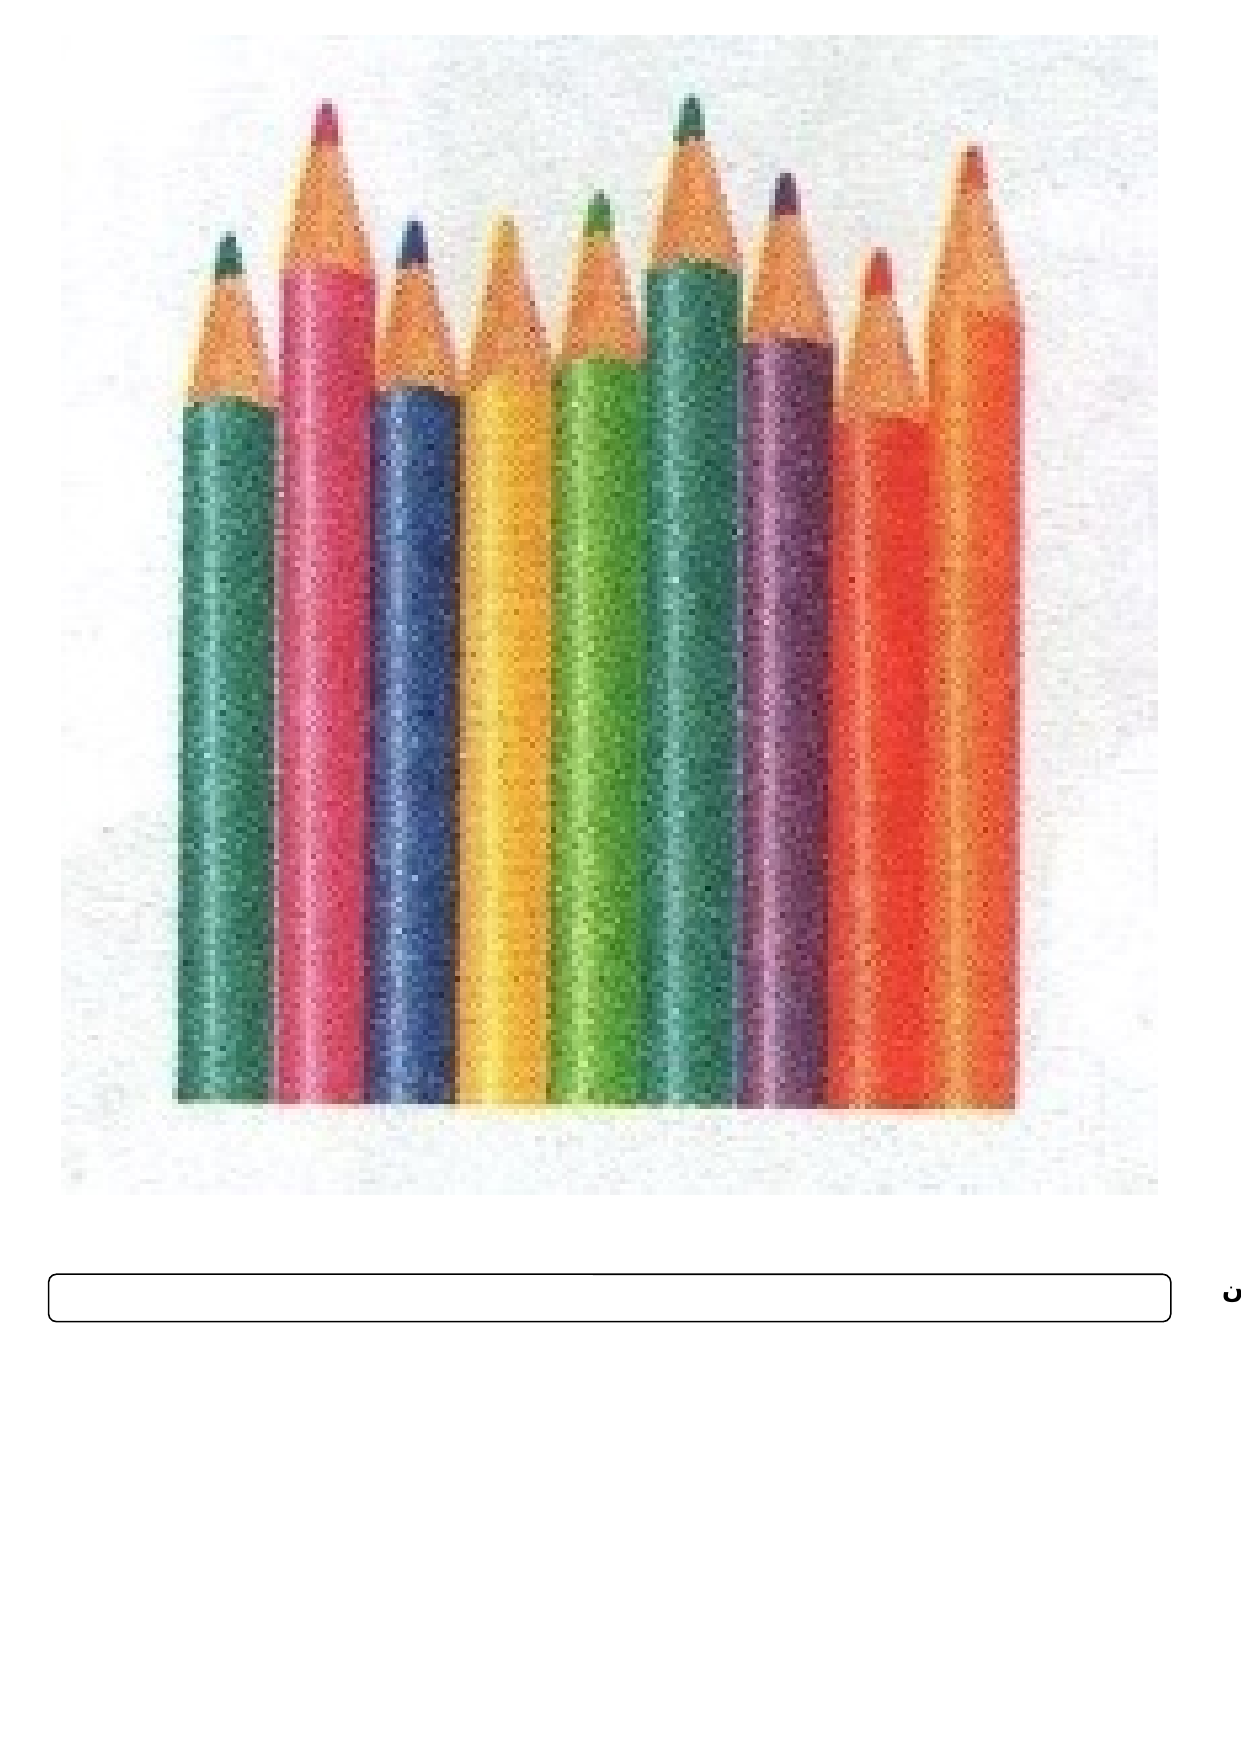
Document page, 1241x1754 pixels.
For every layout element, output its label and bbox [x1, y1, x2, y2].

picture [61, 35, 1158, 1195]
